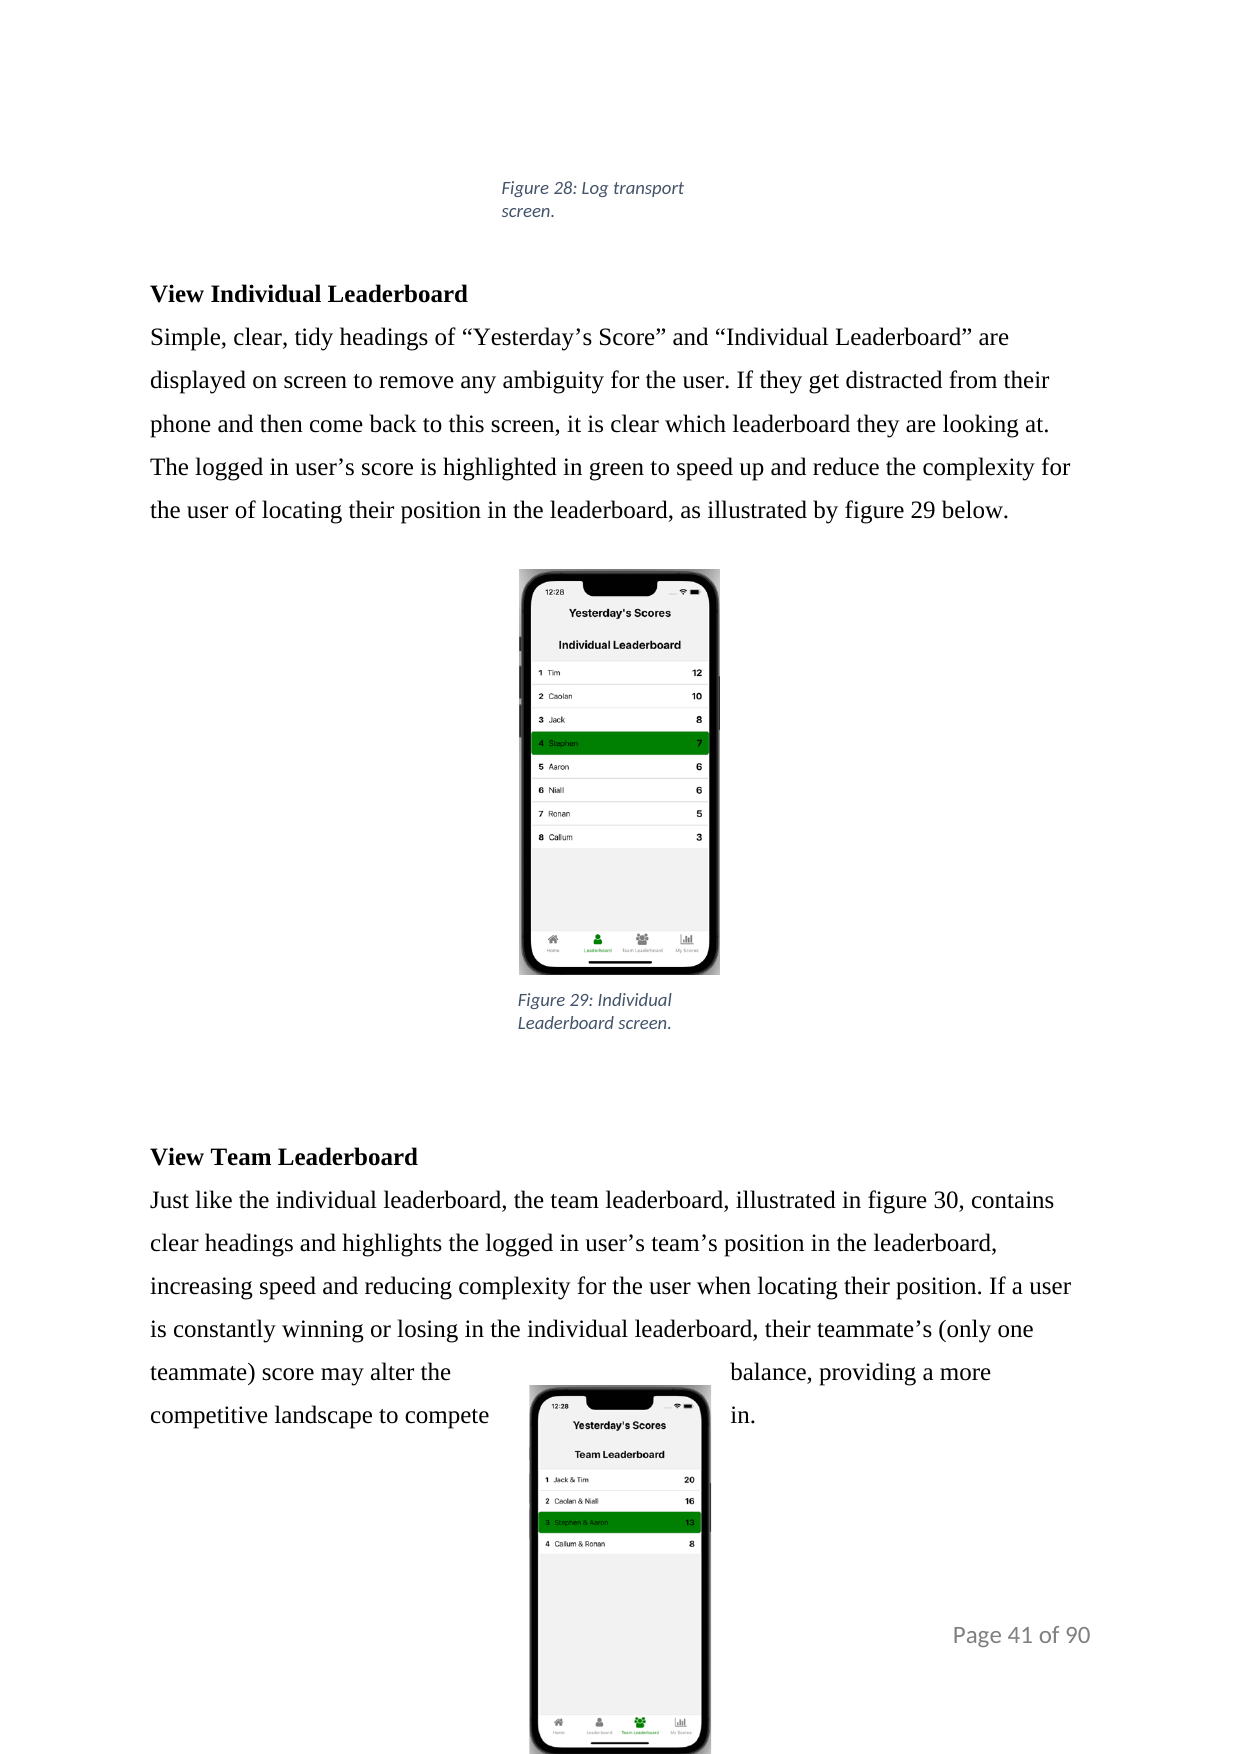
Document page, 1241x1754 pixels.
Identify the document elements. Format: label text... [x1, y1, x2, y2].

text Simple, clear, tidy headings of “Yesterday’s Score” and “Individual Leaderboard” are displayed on screen to remove any ambiguity for the user. If they get distracted from their phone and then come back to this screen, it is clear which leaderboard they are looking at. [150, 322, 1090, 437]
text View Team Leaderboard [150, 1142, 1090, 1171]
text The logged in user’s score is highlighted in green to speed up and reduce the complexity for the user of locating their position in the leaderboard, as illustrated by figure 29 below. [150, 452, 1090, 524]
picture [527, 1385, 712, 1752]
text Just like the individual leaderboard, the team leaderboard, illustrated in figure 30, contains clear headings and highlights the logged in user’s team’s position in the leaderboard, increasing speed and reducing complexity for the user when locating their position. If a user is constantly winning or losing in the individual leaderboard, their teammate’s (only one teammate) score may alter the balance, providing a more competitive landscape to compete in. [150, 1185, 1090, 1429]
text View Individual Leaderboard [150, 279, 1090, 308]
picture [517, 569, 720, 972]
